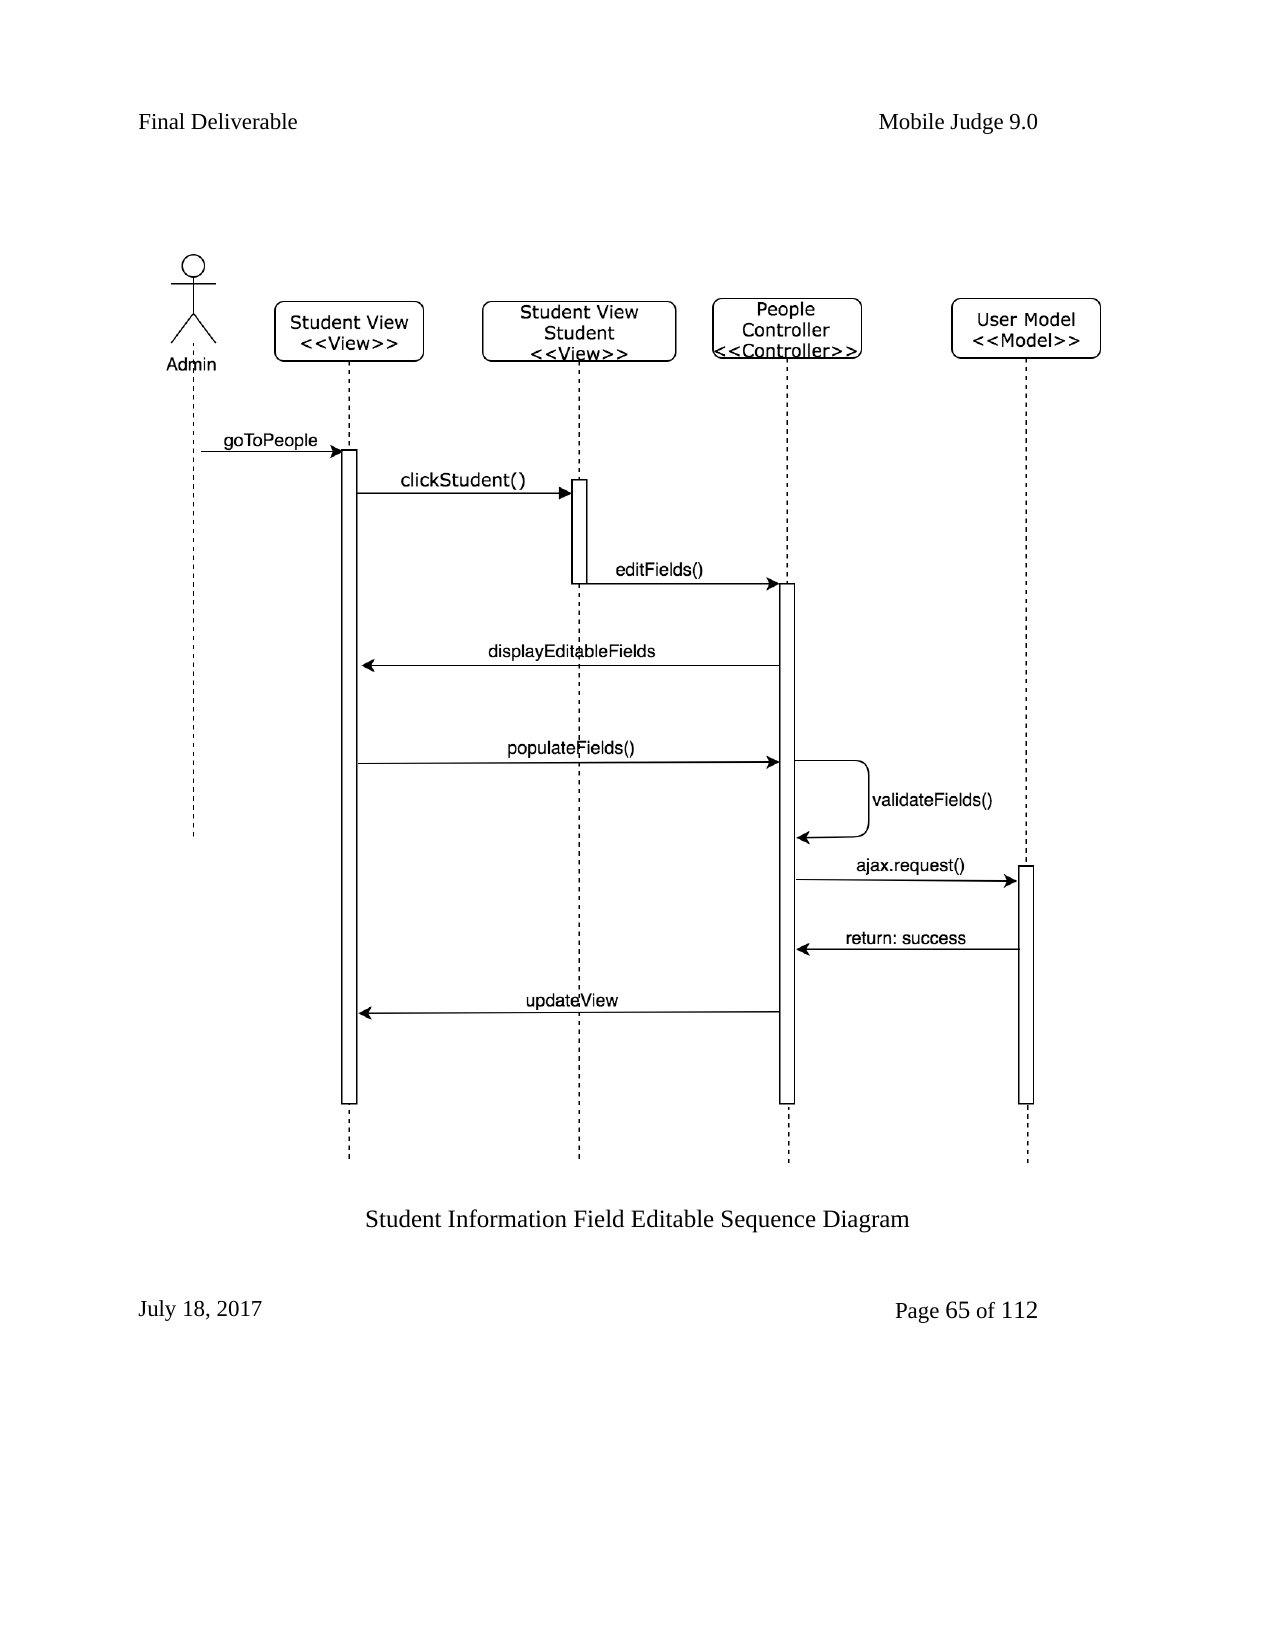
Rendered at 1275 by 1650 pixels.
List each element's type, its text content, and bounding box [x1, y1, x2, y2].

text Student Information Field Editable Sequence Diagram [150, 1204, 1125, 1233]
picture [150, 235, 1125, 1180]
